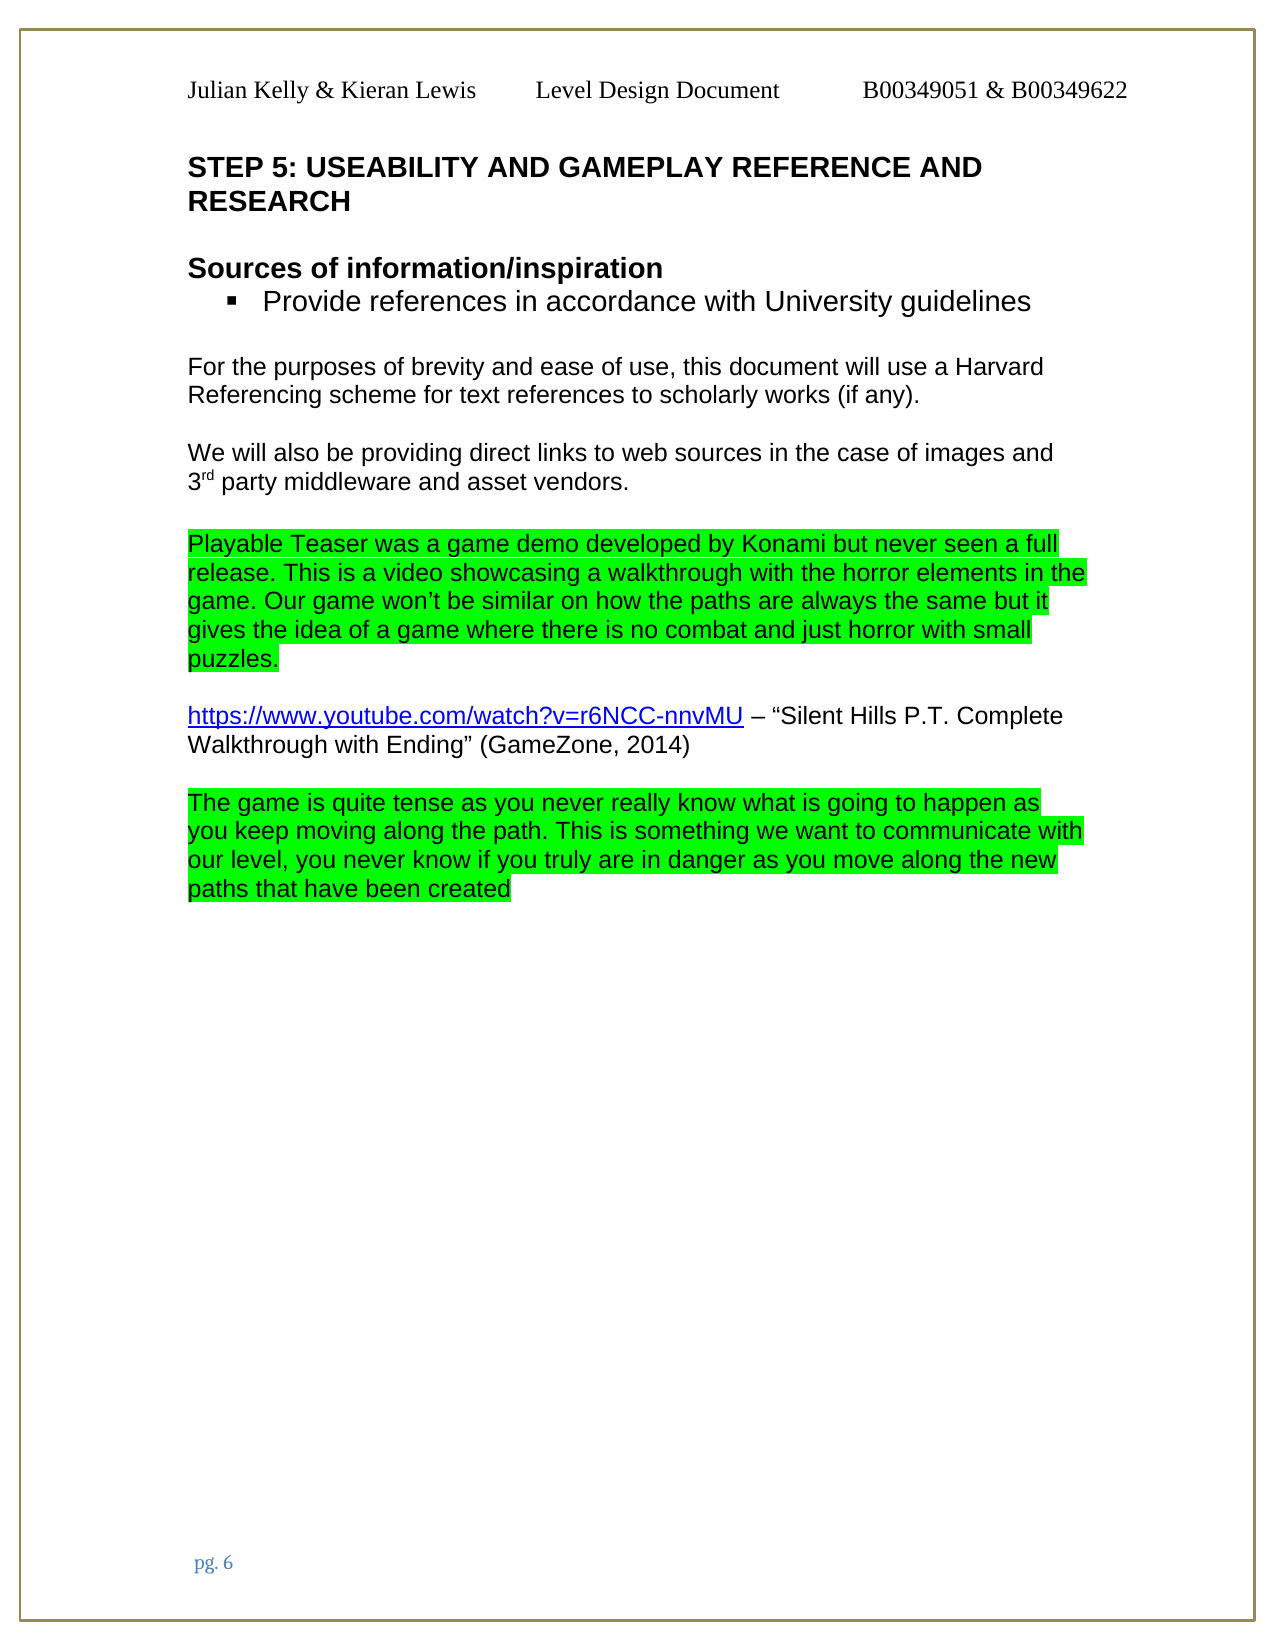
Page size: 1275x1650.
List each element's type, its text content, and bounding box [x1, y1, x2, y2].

text For the purposes of brevity and ease of use, this document will use a Harvard Referencing scheme for text references to scholarly works (if any). [187, 351, 1087, 409]
text The game is quite tense as you never really know what is going to happen as you keep moving along the path. This is something we want to communicate with our level, you never know if you truly are in danger as you move along the new paths that have been created [187, 787, 1087, 902]
text https://www.youtube.com/watch?v=r6NCC-nnvMU – “Silent Hills P.T. Complete Walkthrough with Ending” [187, 701, 1087, 759]
subtitle STEP 5: USEABILITY AND GAMEPLAY REFERENCE AND RESEARCH [187, 150, 1087, 217]
text Playable Teaser was a game demo developed by Konami but never seen a full release. This is a video showcasing a walkthrough with the horror elements in the game. Our game won’t be similar on how the paths are always the same but it gives the idea of a game where there is no combat and just horror with small puzzles. [187, 529, 1087, 672]
list Provide references in accordance with University guidelines [225, 284, 1087, 318]
text We will also be providing direct links to web sources in the case of images and 3rd party middleware and asset vendors. [187, 438, 1087, 495]
text Sources of information/inspiration [187, 251, 1087, 284]
